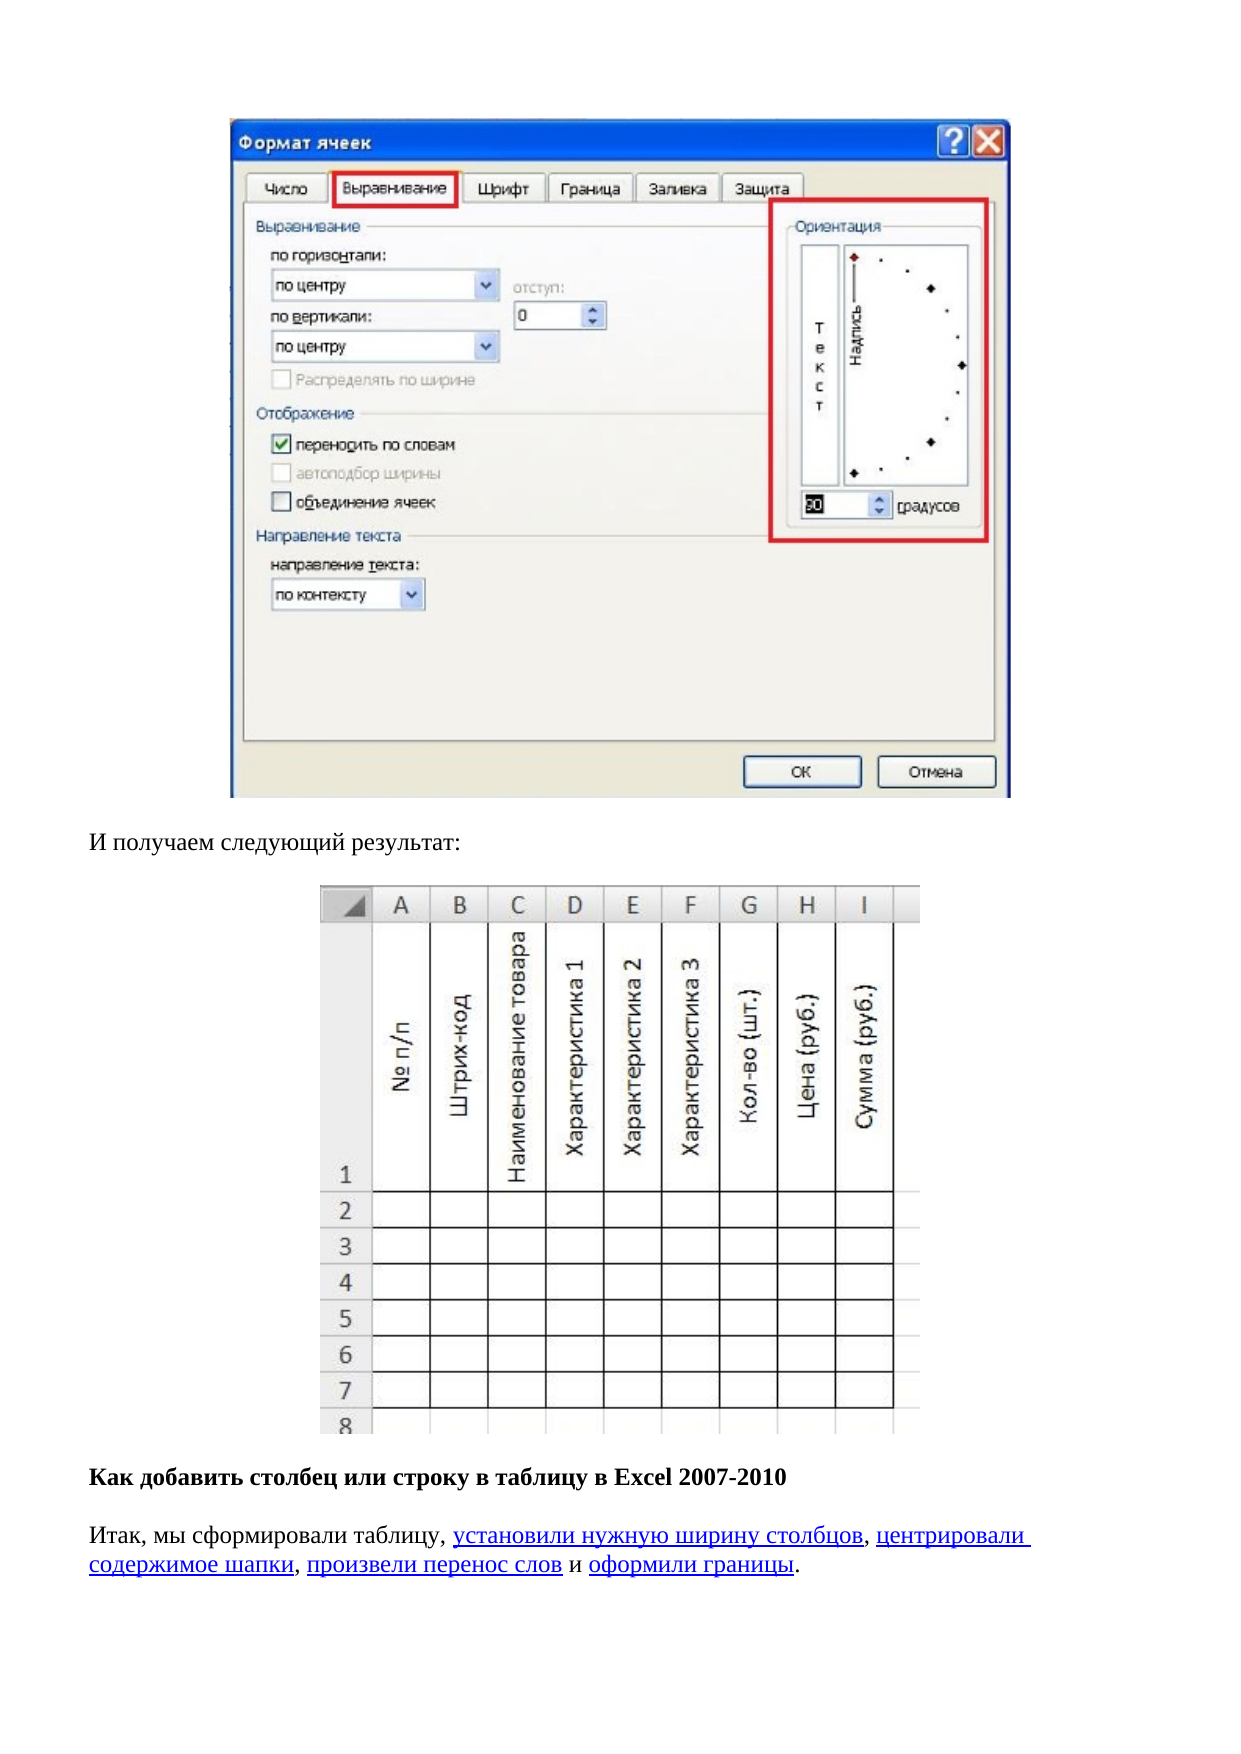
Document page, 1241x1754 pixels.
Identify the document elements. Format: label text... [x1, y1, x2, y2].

text Итак, мы сформировали таблицу, установили нужную ширину столбцов, центрировали содержимое шапки, произвели перенос слов и оформили границы. [88, 1520, 1152, 1578]
picture [229, 118, 1011, 798]
picture [320, 885, 920, 1434]
text И получаем следующий результат: [88, 827, 1152, 856]
subtitle Как добавить столбец или строку в таблицу в Excel 2007-2010 [88, 1462, 1152, 1491]
